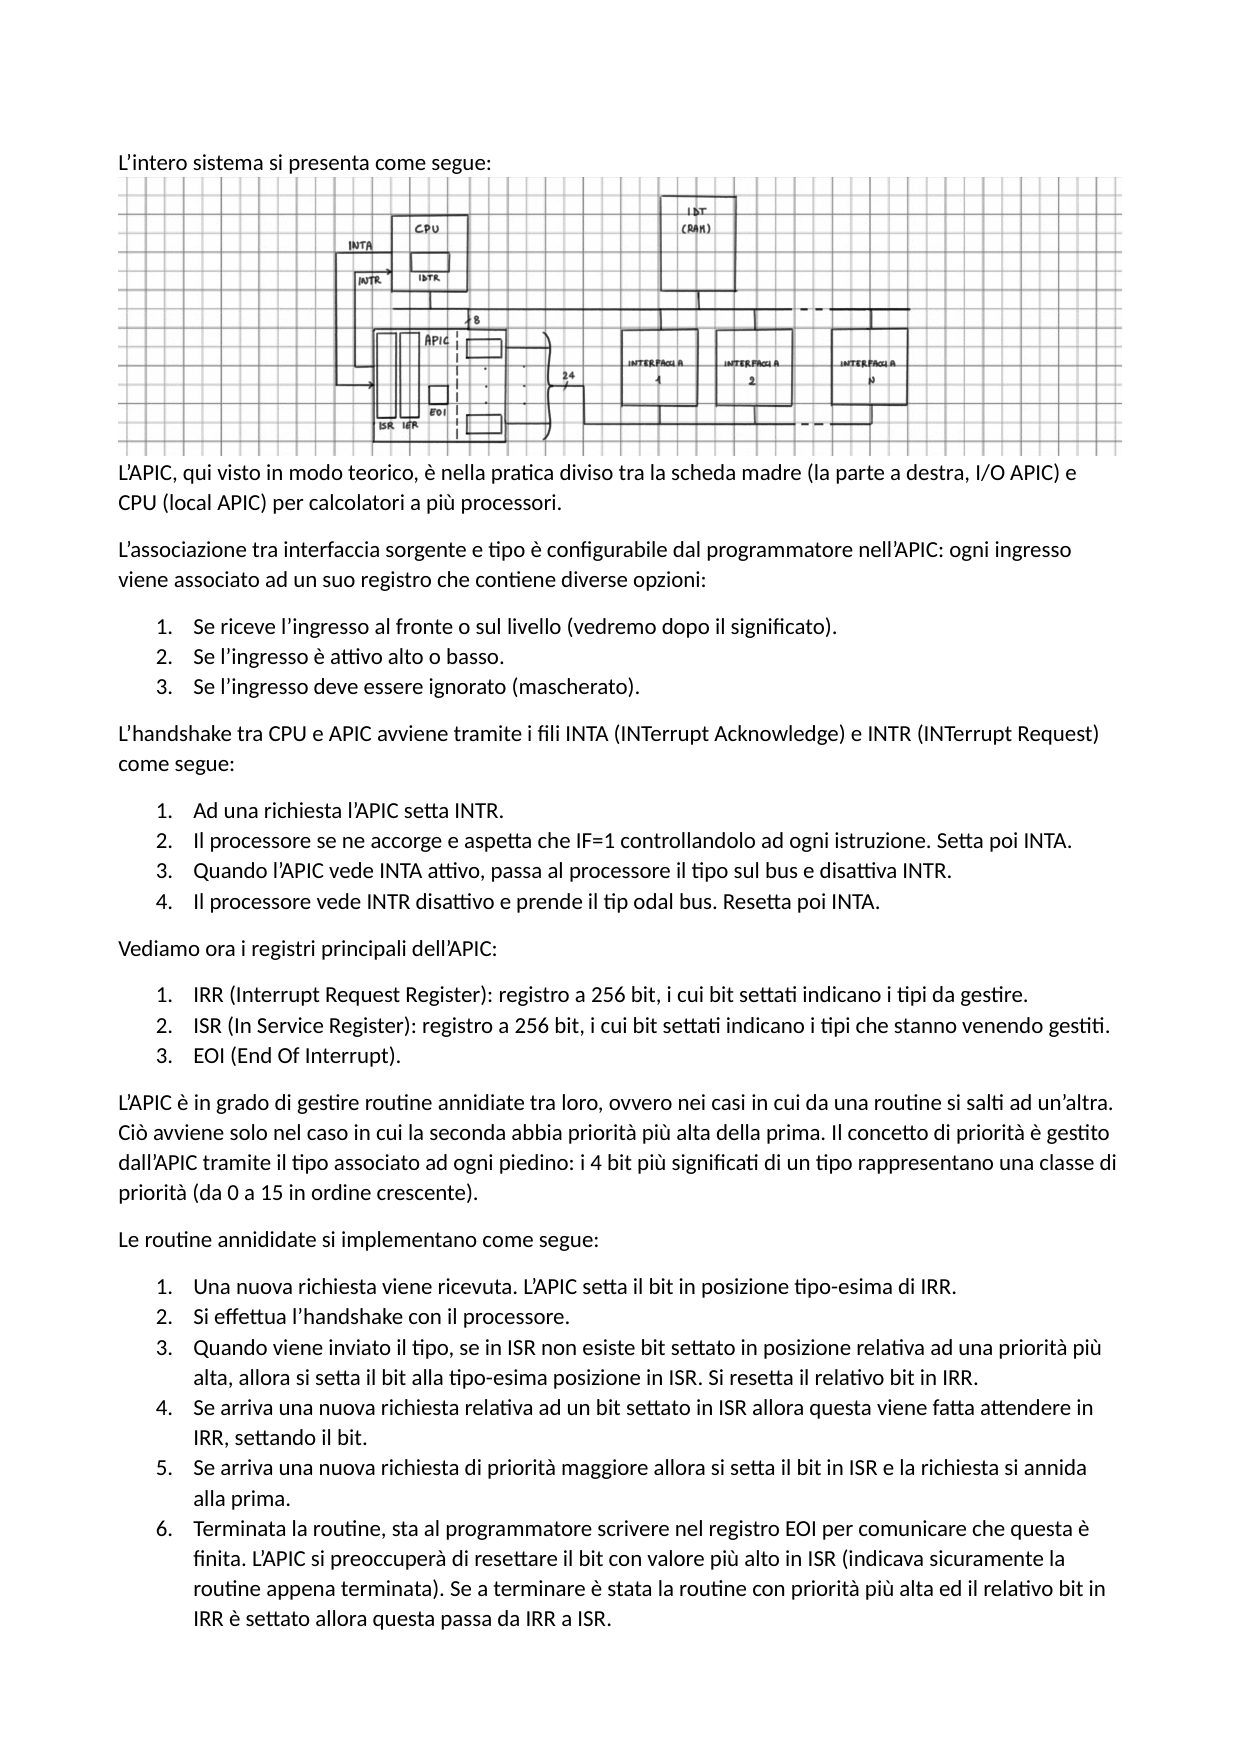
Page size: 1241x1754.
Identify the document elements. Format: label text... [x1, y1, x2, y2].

list Quando viene inviato il tipo, se in ISR non esiste bit settato in posizione relativa ad una priorità più alta, allora si setta il bit alla tipo-esima posizione in ISR. Si resetta il relativo bit in IRR. [156, 1333, 1122, 1391]
text L’associazione tra interfaccia sorgente e tipo è configurabile dal programmatore nell’APIC: ogni ingresso viene associato ad un suo registro che contiene diverse opzioni: [118, 535, 1122, 593]
list Se riceve l’ingresso al fronte o sul livello (vedremo dopo il significato). [156, 612, 1122, 640]
picture [118, 177, 1123, 456]
list Ad una richiesta l’APIC setta INTR. [156, 796, 1122, 824]
list Terminata la routine, sta al programmatore scrivere nel registro EOI per comunicare che questa è finita. L’APIC si preoccuperà di resettare il bit con valore più alto in ISR (indicava sicuramente la routine appena terminata). Se a terminare è stata la routine con priorità più alta ed il relativo bit in IRR è settato allora questa passa da IRR a ISR. [156, 1514, 1122, 1633]
text L’handshake tra CPU e APIC avviene tramite i fili INTA (INTerrupt Acknowledge) e INTR (INTerrupt Request) come segue: [118, 719, 1122, 777]
text L’intero sistema si presenta come segue: L’APIC, qui visto in modo teorico, è nella pratica diviso tra la scheda madre (la parte a destra, I/O APIC) e CPU (local APIC) per calcolatori a più processori. [118, 456, 1122, 516]
list ISR (In Service Register): registro a 256 bit, i cui bit settati indicano i tipi che stanno venendo gestiti. [156, 1011, 1122, 1039]
text L’intero sistema si presenta come segue: L’APIC, qui visto in modo teorico, è nella pratica diviso tra la scheda madre (la parte a destra, I/O APIC) e CPU (local APIC) per calcolatori a più processori. [118, 148, 1122, 177]
list IRR (Interrupt Request Register): registro a 256 bit, i cui bit settati indicano i tipi da gestire. [156, 981, 1122, 1009]
text Le routine annididate si implementano come segue: [118, 1225, 1122, 1253]
list Se arriva una nuova richiesta di priorità maggiore allora si setta il bit in ISR e la richiesta si annida alla prima. [156, 1453, 1122, 1512]
list Il processore se ne accorge e aspetta che IF=1 controllandolo ad ogni istruzione. Setta poi INTA. [156, 826, 1122, 854]
list Una nuova richiesta viene ricevuta. L’APIC setta il bit in posizione tipo-esima di IRR. [156, 1272, 1122, 1300]
list Quando l’APIC vede INTA attivo, passa al processore il tipo sul bus e disattiva INTR. [156, 857, 1122, 885]
list EOI (End Of Interrupt). [156, 1041, 1122, 1069]
list Se l’ingresso è attivo alto o basso. [156, 642, 1122, 670]
list Il processore vede INTR disattivo e prende il tip odal bus. Resetta poi INTA. [156, 887, 1122, 915]
text Vediamo ora i registri principali dell’APIC: [118, 934, 1122, 962]
list Se l’ingresso deve essere ignorato (mascherato). [156, 672, 1122, 700]
list Si effettua l’handshake con il processore. [156, 1302, 1122, 1331]
text L’APIC è in grado di gestire routine annidiate tra loro, ovvero nei casi in cui da una routine si salti ad un’altra. Ciò avviene solo nel caso in cui la seconda abbia priorità più alta della prima. Il concetto di priorità è gestito dall’APIC tramite il tipo associato ad ogni piedino: i 4 bit più significati di un tipo rappresentano una classe di priorità (da 0 a 15 in ordine crescente). [118, 1088, 1122, 1207]
list Se arriva una nuova richiesta relativa ad un bit settato in ISR allora questa viene fatta attendere in IRR, settando il bit. [156, 1393, 1122, 1451]
